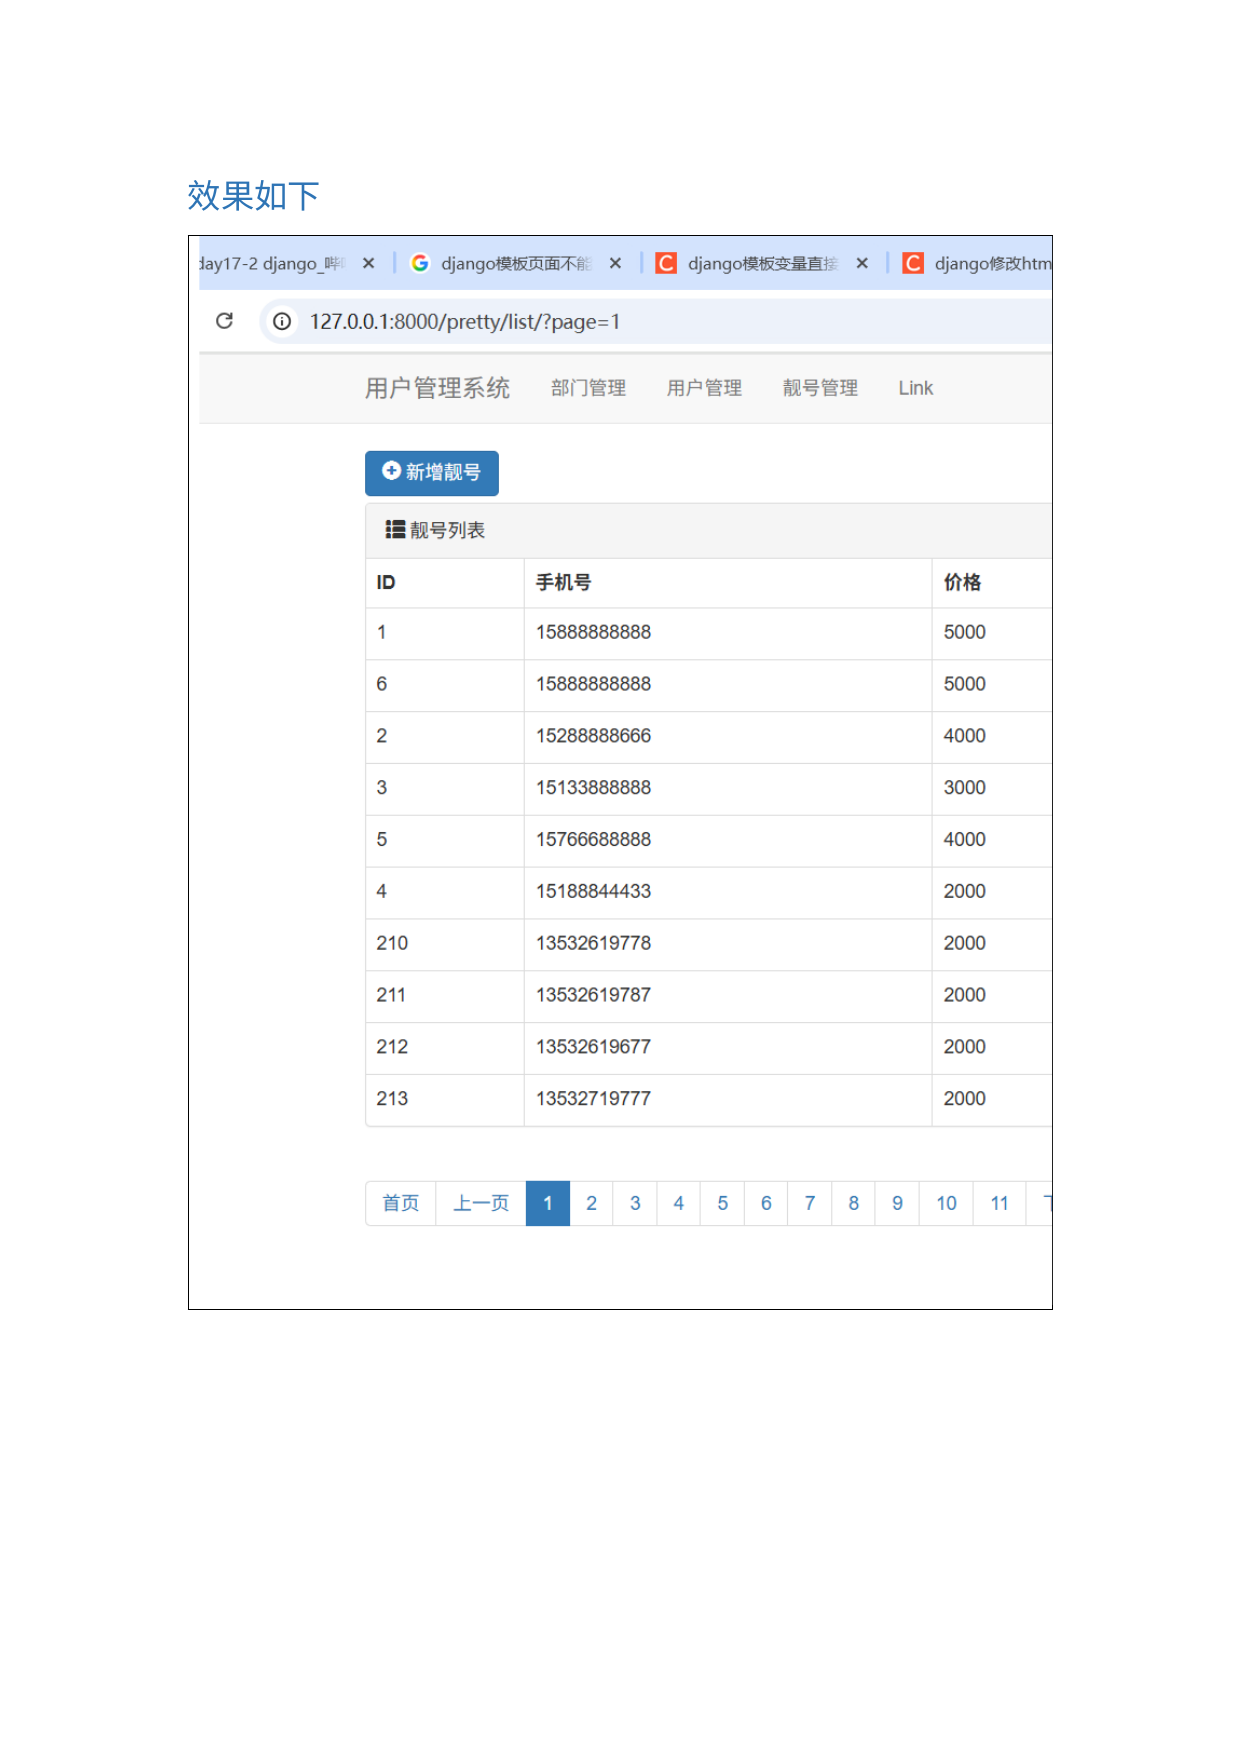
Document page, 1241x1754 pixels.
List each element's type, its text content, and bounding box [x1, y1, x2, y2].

table_header [189, 236, 1052, 1309]
picture [199, 236, 1053, 1305]
subtitle 效果如下 [187, 162, 1053, 227]
